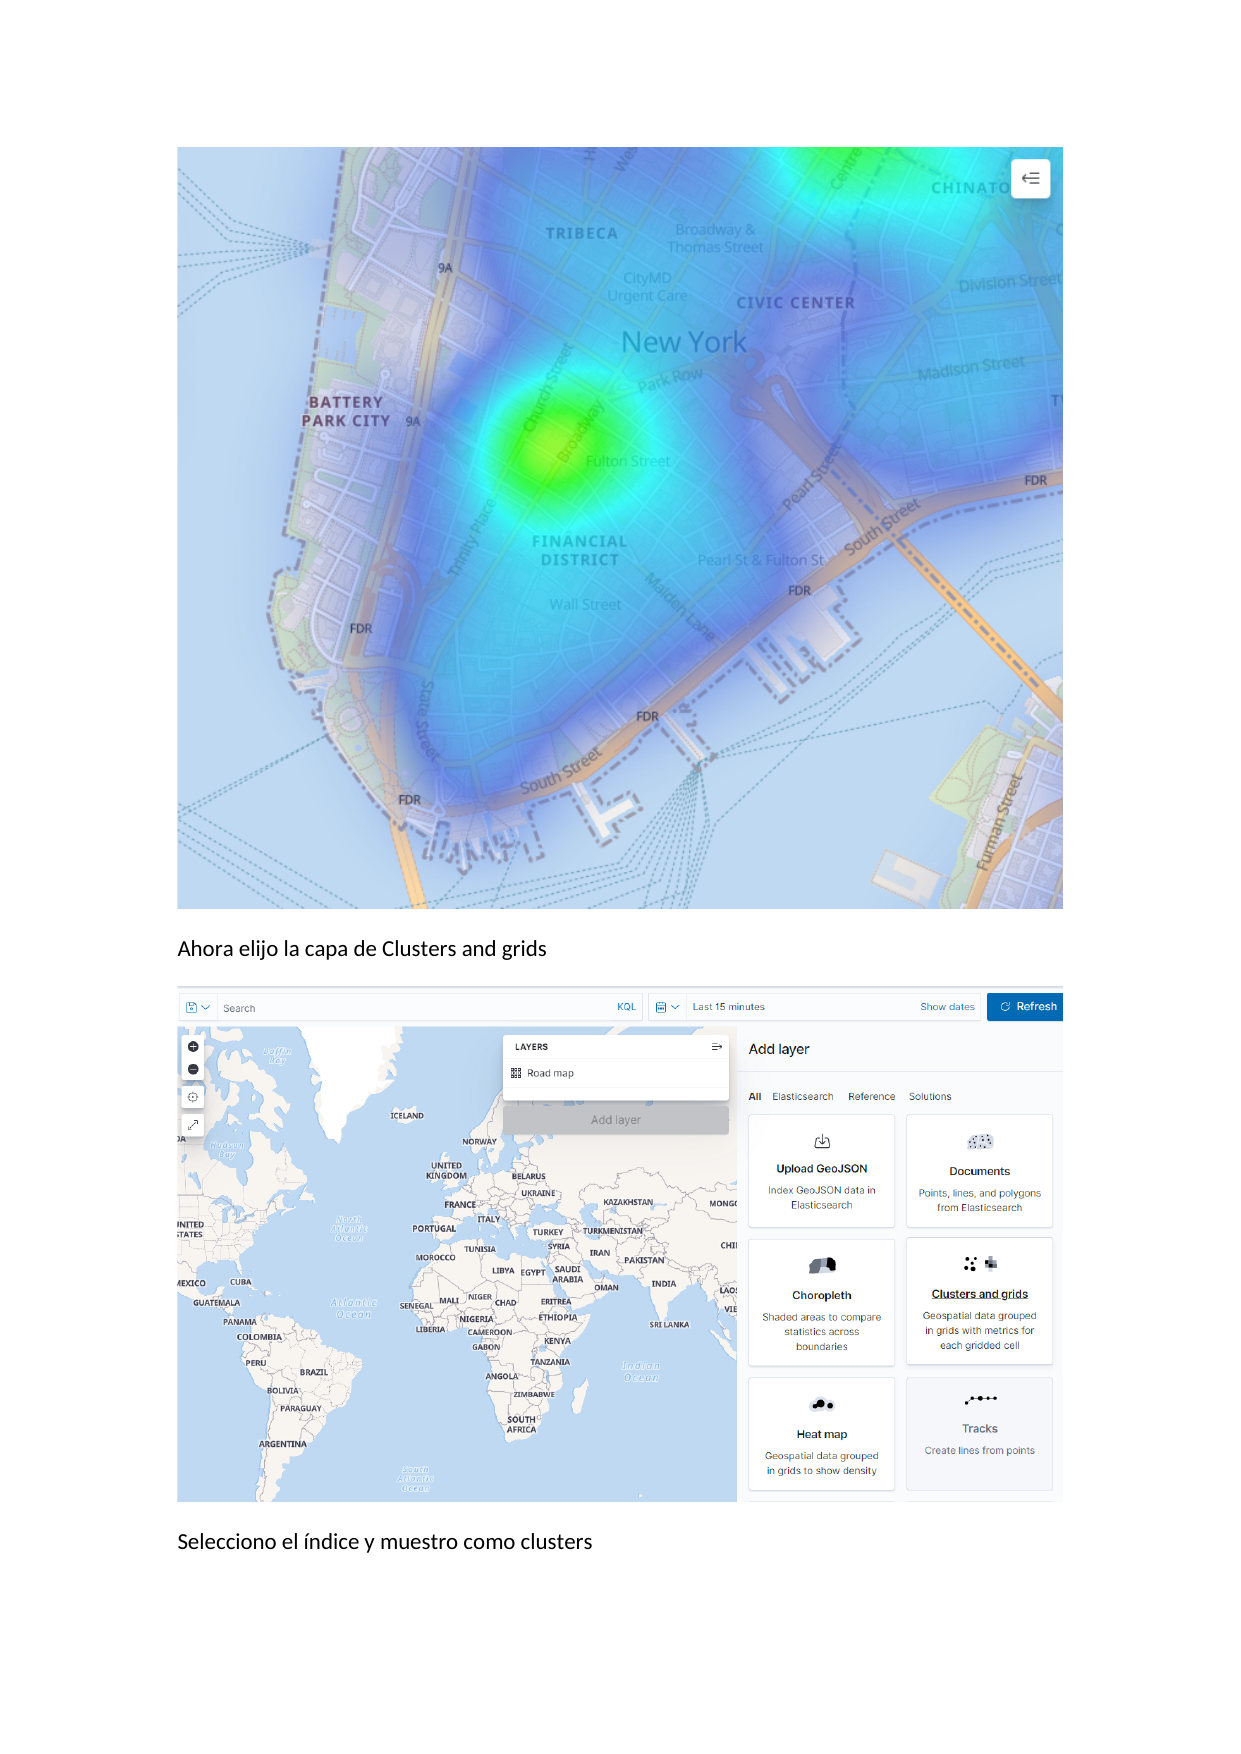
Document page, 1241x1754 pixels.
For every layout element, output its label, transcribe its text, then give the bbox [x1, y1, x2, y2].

picture [177, 986, 1063, 1502]
picture [177, 147, 1063, 909]
text Ahora elijo la capa de Clusters and grids [177, 934, 1063, 962]
text Selecciono el índice y muestro como clusters [177, 1527, 1063, 1555]
